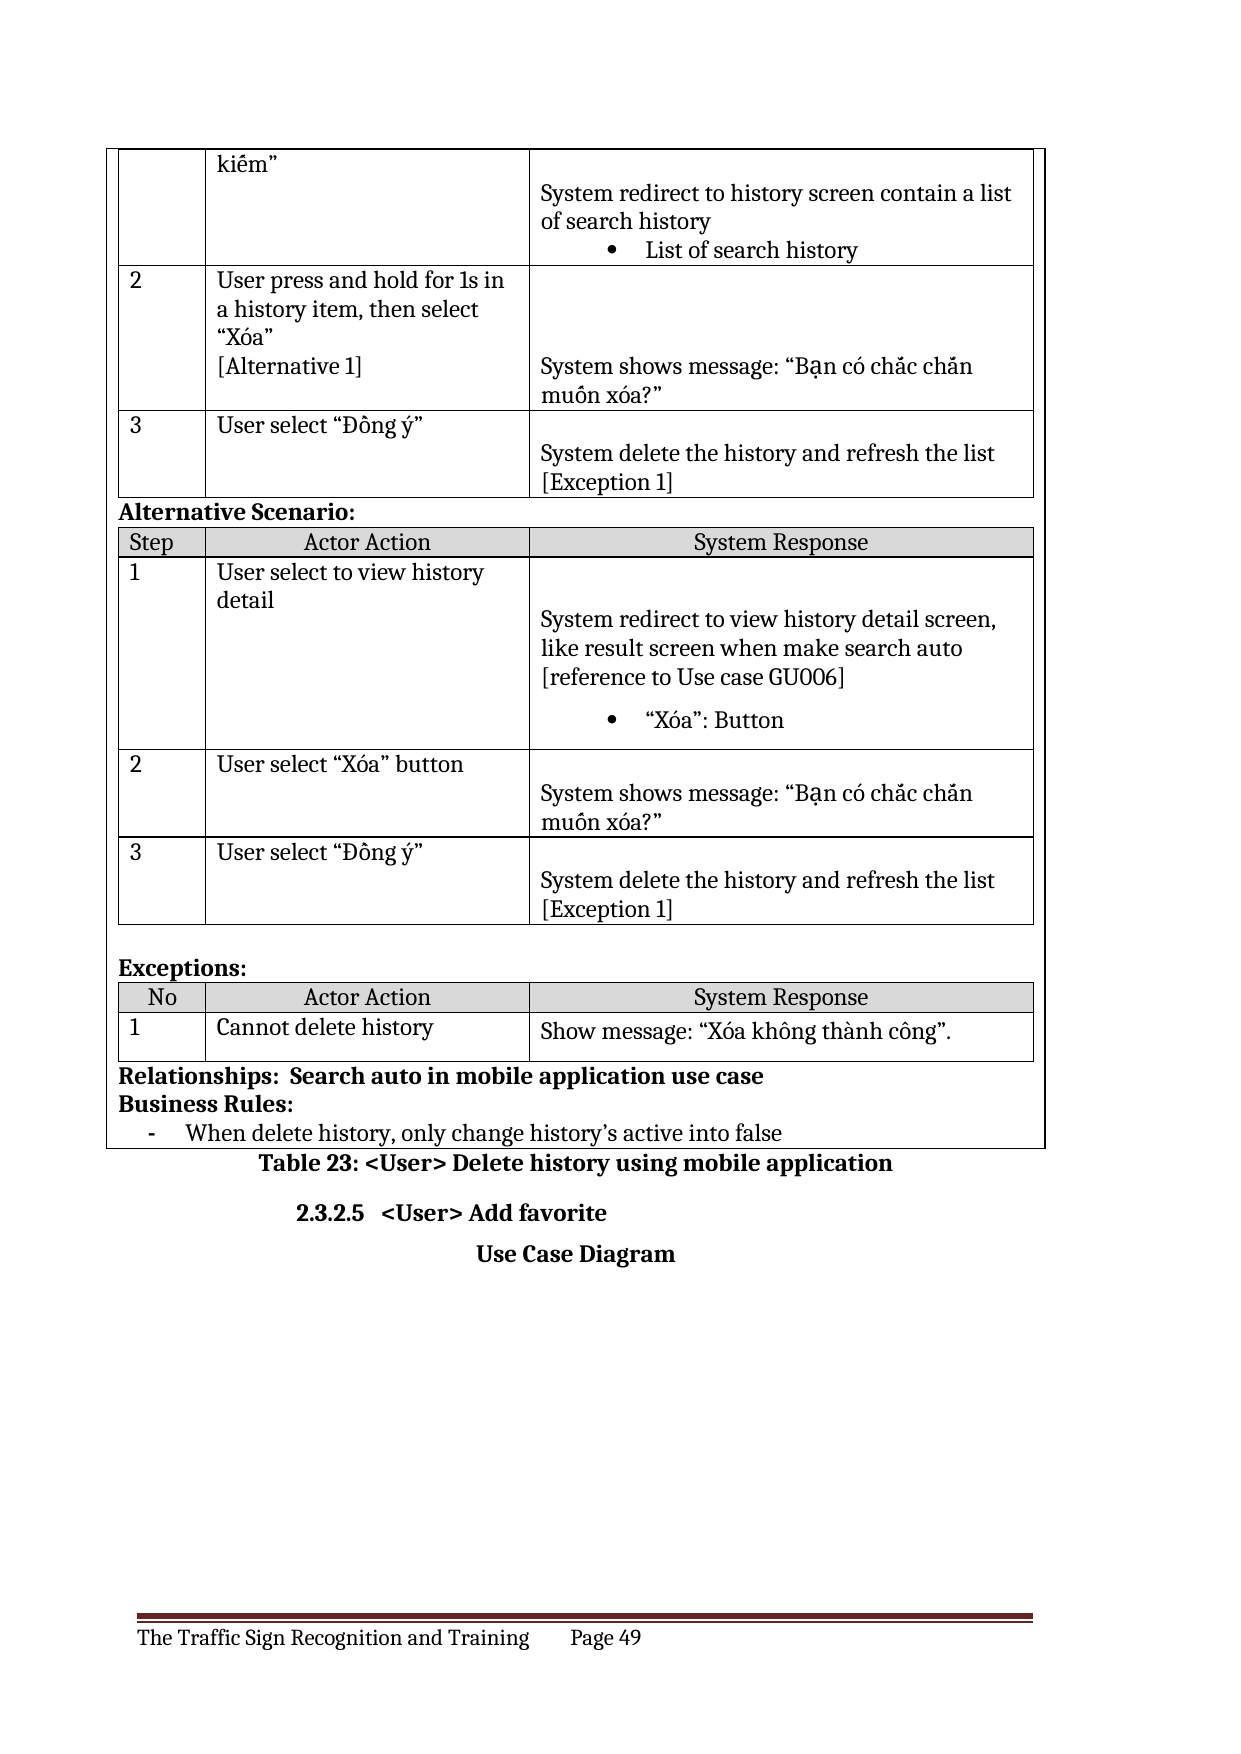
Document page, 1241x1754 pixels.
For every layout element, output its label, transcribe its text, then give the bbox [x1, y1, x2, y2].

subtitle Use Case Diagram [118, 1240, 1033, 1268]
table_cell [107, 149, 1044, 1148]
subtitle <User> Add favorite [296, 1198, 1033, 1227]
text Table 23: <User> Delete history using mobile application [118, 1149, 1033, 1178]
